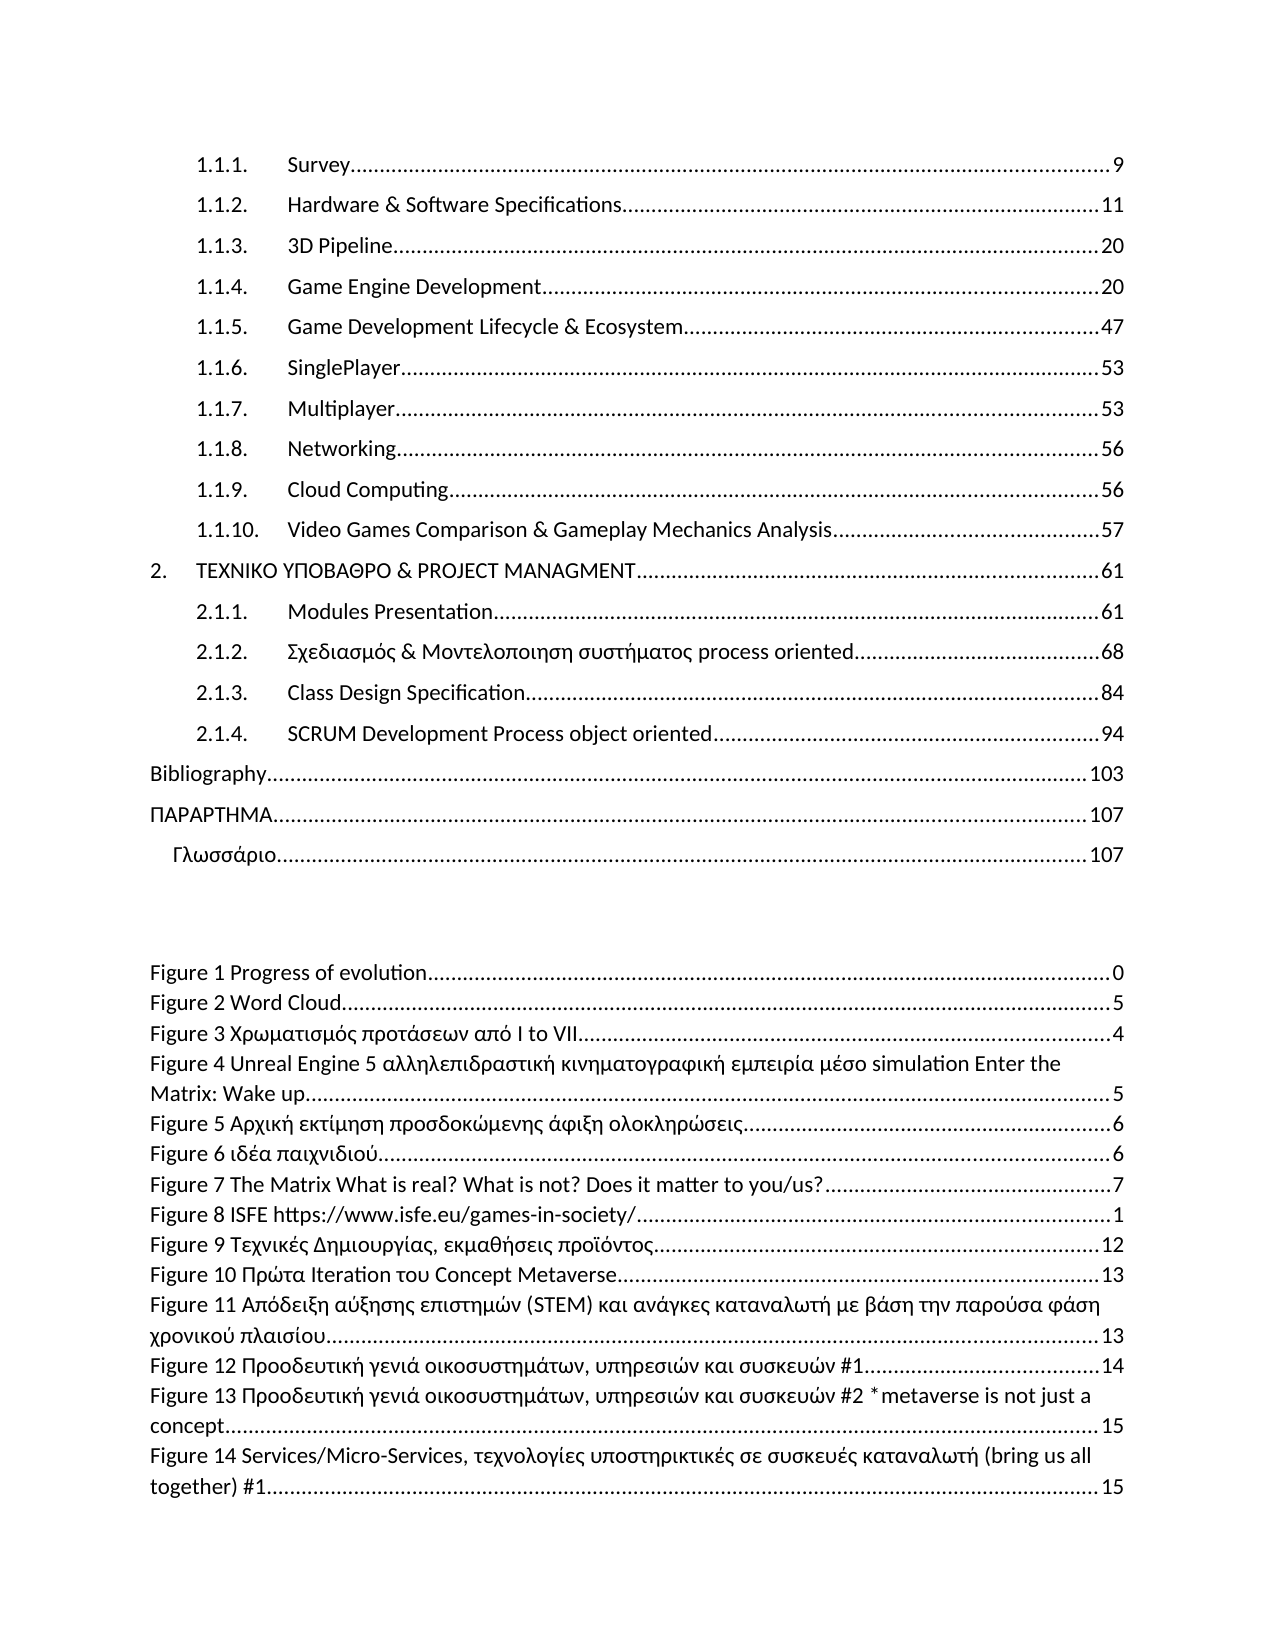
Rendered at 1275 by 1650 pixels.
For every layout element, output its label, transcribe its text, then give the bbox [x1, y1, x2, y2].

text Figure 8 ISFE https://www.isfe.eu/games-in-society/ 1 [150, 1200, 1125, 1228]
text Figure 10 Πρώτα Iteration του Concept Metaverse 13 [150, 1260, 1125, 1288]
text Figure 9 Τεχνικές Δημιουργίας, εκμαθήσεις προϊόντος 12 [150, 1230, 1125, 1258]
text Figure 3 Χρωματισμός προτάσεων από I to VII. 4 [150, 1019, 1125, 1047]
text Figure 1 Progress of evolution 0 [150, 958, 1125, 986]
text Figure 13 Προοδευτική γενιά οικοσυστημάτων, υπηρεσιών και συσκευών #2 *metaverse is not just a concept 15 [150, 1381, 1125, 1439]
text Figure 12 Προοδευτική γενιά οικοσυστημάτων, υπηρεσιών και συσκευών #1 14 [150, 1351, 1125, 1379]
text Figure 11 Απόδειξη αύξησης επιστημών (STEM) και ανάγκες καταναλωτή με βάση την παρούσα φάση χρονικού πλαισίου 13 [150, 1291, 1125, 1349]
text Figure 4 Unreal Engine 5 αλληλεπιδραστική κινηματογραφική εμπειρία μέσο simulation Enter the Matrix: Wake up 5 [150, 1049, 1125, 1107]
text Figure 7 The Matrix What is real? What is not? Does it matter to you/us? 7 [150, 1170, 1125, 1198]
text Figure 6 ιδέα παιχνιδιού 6 [150, 1139, 1125, 1168]
text Figure 14 Services/Micro-Services, τεχνολογίες υποστηρικτικές σε συσκευές καταναλωτή (bring us all together) #1 15 [150, 1442, 1125, 1500]
text Figure 2 Word Cloud 5 [150, 988, 1125, 1017]
text Figure 5 Αρχική εκτίμηση προσδοκώμενης άφιξη ολοκληρώσεις 6 [150, 1109, 1125, 1137]
